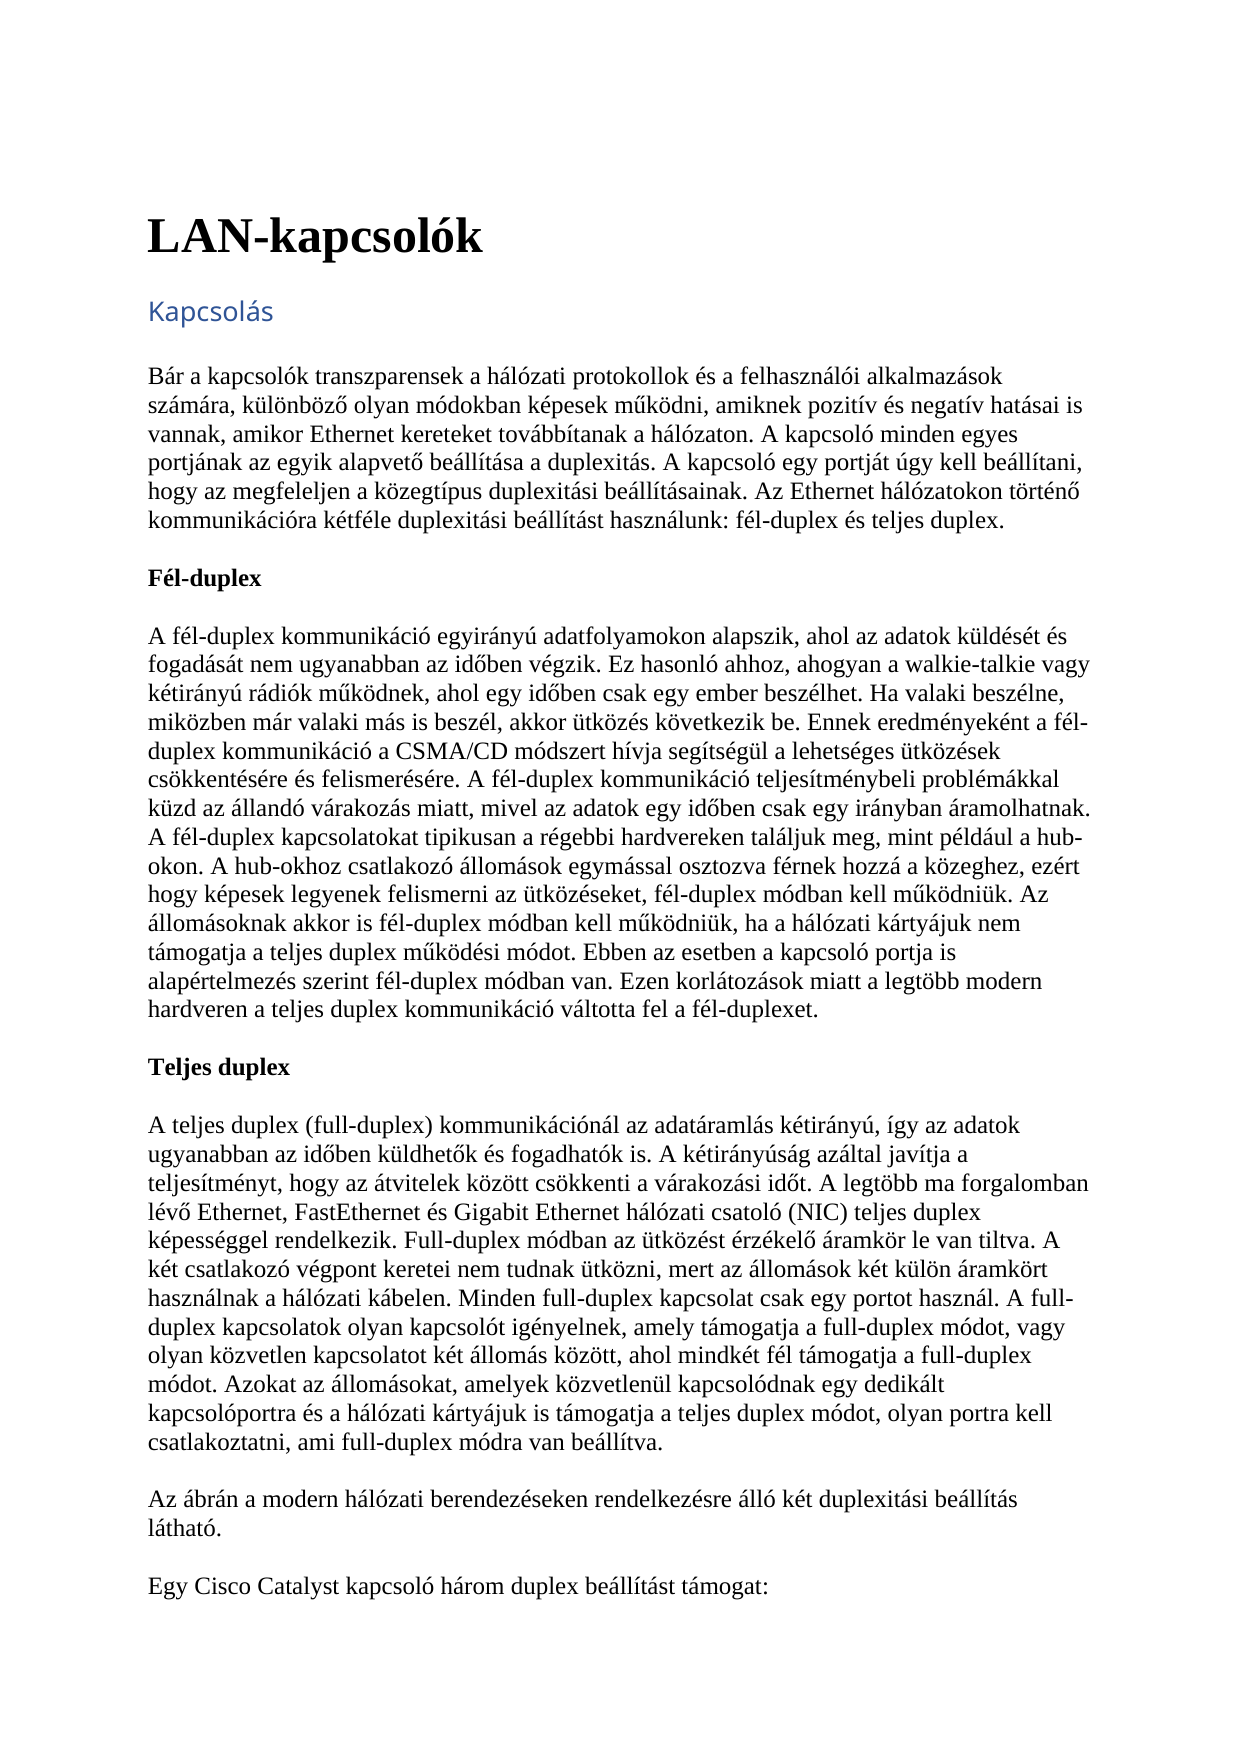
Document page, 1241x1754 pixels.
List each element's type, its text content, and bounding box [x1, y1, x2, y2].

text A fél-duplex kommunikáció egyirányú adatfolyamokon alapszik, ahol az adatok küldését és fogadását nem ugyanabban az időben végzik. Ez hasonló ahhoz, ahogyan a walkie-talkie vagy kétirányú rádiók működnek, ahol egy időben csak egy ember beszélhet. Ha valaki beszélne, miközben már valaki más is beszél, akkor ütközés következik be. Ennek eredményeként a fél-duplex kommunikáció a CSMA/CD módszert hívja segítségül a lehetséges ütközések csökkentésére és felismerésére. A fél-duplex kommunikáció teljesítménybeli problémákkal küzd az állandó várakozás miatt, mivel az adatok egy időben csak egy irányban áramolhatnak. A fél-duplex kapcsolatokat tipikusan a régebbi hardvereken találjuk meg, mint például a hub-okon. A hub-okhoz csatlakozó állomások egymással osztozva férnek hozzá a közeghez, ezért hogy képesek legyenek felismerni az ütközéseket, fél-duplex módban kell működniük. Az állomásoknak akkor is fél-duplex módban kell működniük, ha a hálózati kártyájuk nem támogatja a teljes duplex működési módot. Ebben az esetben a kapcsoló portja is alapértelmezés szerint fél-duplex módban van. Ezen korlátozások miatt a legtöbb modern hardveren a teljes duplex kommunikáció váltotta fel a fél-duplexet. [148, 621, 1093, 1023]
text Teljes duplex [148, 1052, 1093, 1081]
text Az ábrán a modern hálózati berendezéseken rendelkezésre álló két duplexitási beállítás látható. [148, 1484, 1093, 1542]
subtitle LAN-kapcsolók [148, 206, 1093, 263]
text Bár a kapcsolók transzparensek a hálózati protokollok és a felhasználói alkalmazások számára, különböző olyan módokban képesek működni, amiknek pozitív és negatív hatásai is vannak, amikor Ethernet kereteket továbbítanak a hálózaton. A kapcsoló minden egyes portjának az egyik alapvető beállítása a duplexitás. A kapcsoló egy portját úgy kell beállítani, hogy az megfeleljen a közegtípus duplexitási beállításainak. Az Ethernet hálózatokon történő kommunikációra kétféle duplexitási beállítást használunk: fél-duplex és teljes duplex. [148, 361, 1093, 534]
subtitle Kapcsolás [148, 292, 1093, 329]
text Egy Cisco Catalyst kapcsoló három duplex beállítást támogat: [148, 1571, 1093, 1600]
text A teljes duplex (full-duplex) kommunikációnál az adatáramlás kétirányú, így az adatok ugyanabban az időben küldhetők és fogadhatók is. A kétirányúság azáltal javítja a teljesítményt, hogy az átvitelek között csökkenti a várakozási időt. A legtöbb ma forgalomban lévő Ethernet, FastEthernet és Gigabit Ethernet hálózati csatoló (NIC) teljes duplex képességgel rendelkezik. Full-duplex módban az ütközést érzékelő áramkör le van tiltva. A két csatlakozó végpont keretei nem tudnak ütközni, mert az állomások két külön áramkört használnak a hálózati kábelen. Minden full-duplex kapcsolat csak egy portot használ. A full-duplex kapcsolatok olyan kapcsolót igényelnek, amely támogatja a full-duplex módot, vagy olyan közvetlen kapcsolatot két állomás között, ahol mindkét fél támogatja a full-duplex módot. Azokat az állomásokat, amelyek közvetlenül kapcsolódnak egy dedikált kapcsolóportra és a hálózati kártyájuk is támogatja a teljes duplex módot, olyan portra kell csatlakoztatni, ami full-duplex módra van beállítva. [148, 1110, 1093, 1455]
text Fél-duplex [148, 563, 1093, 592]
